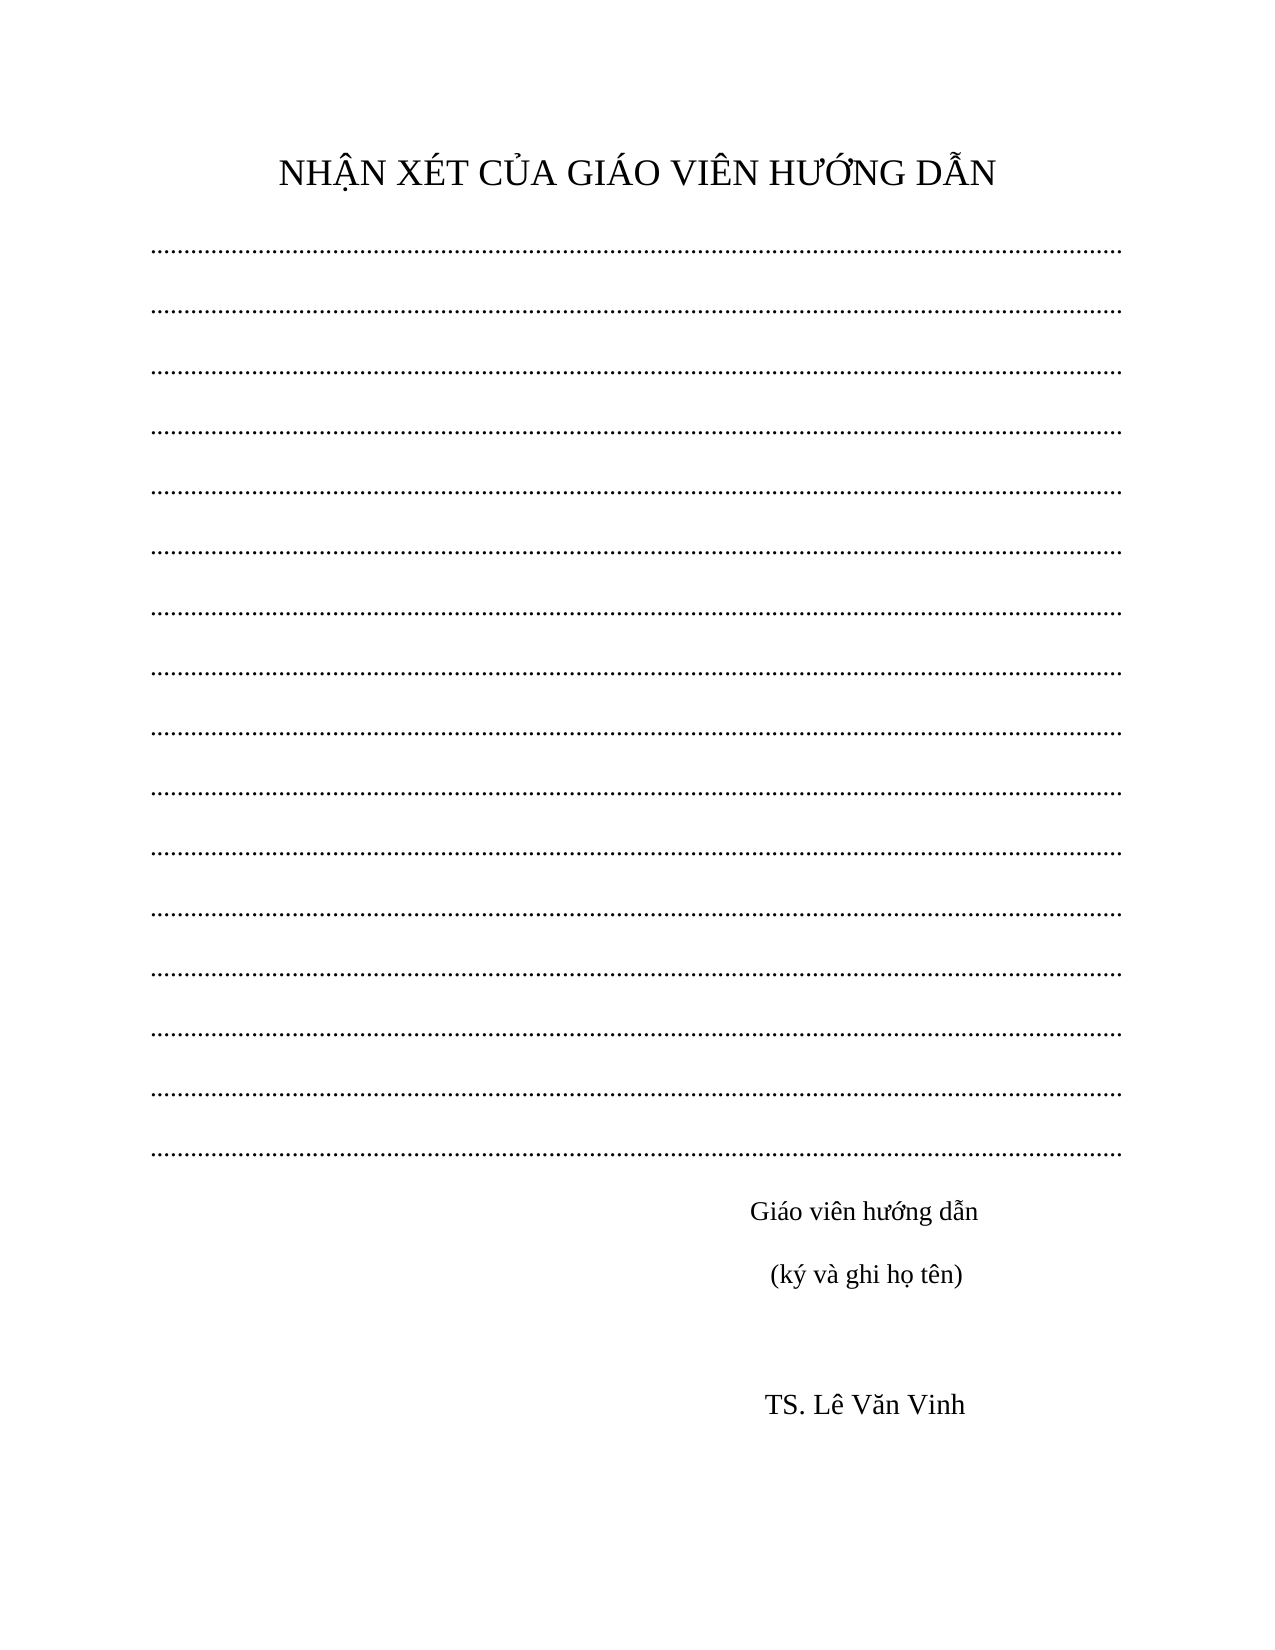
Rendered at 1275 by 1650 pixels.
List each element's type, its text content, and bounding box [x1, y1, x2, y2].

text TS. Lê Văn Vinh [675, 1387, 1125, 1421]
text (ký và ghi họ tên) [750, 1258, 1125, 1289]
text NHẬN XÉT CỦA GIÁO VIÊN HƯỚNG DẪN [150, 150, 1125, 193]
text Giáo viên hướng dẫn [675, 1195, 1125, 1226]
